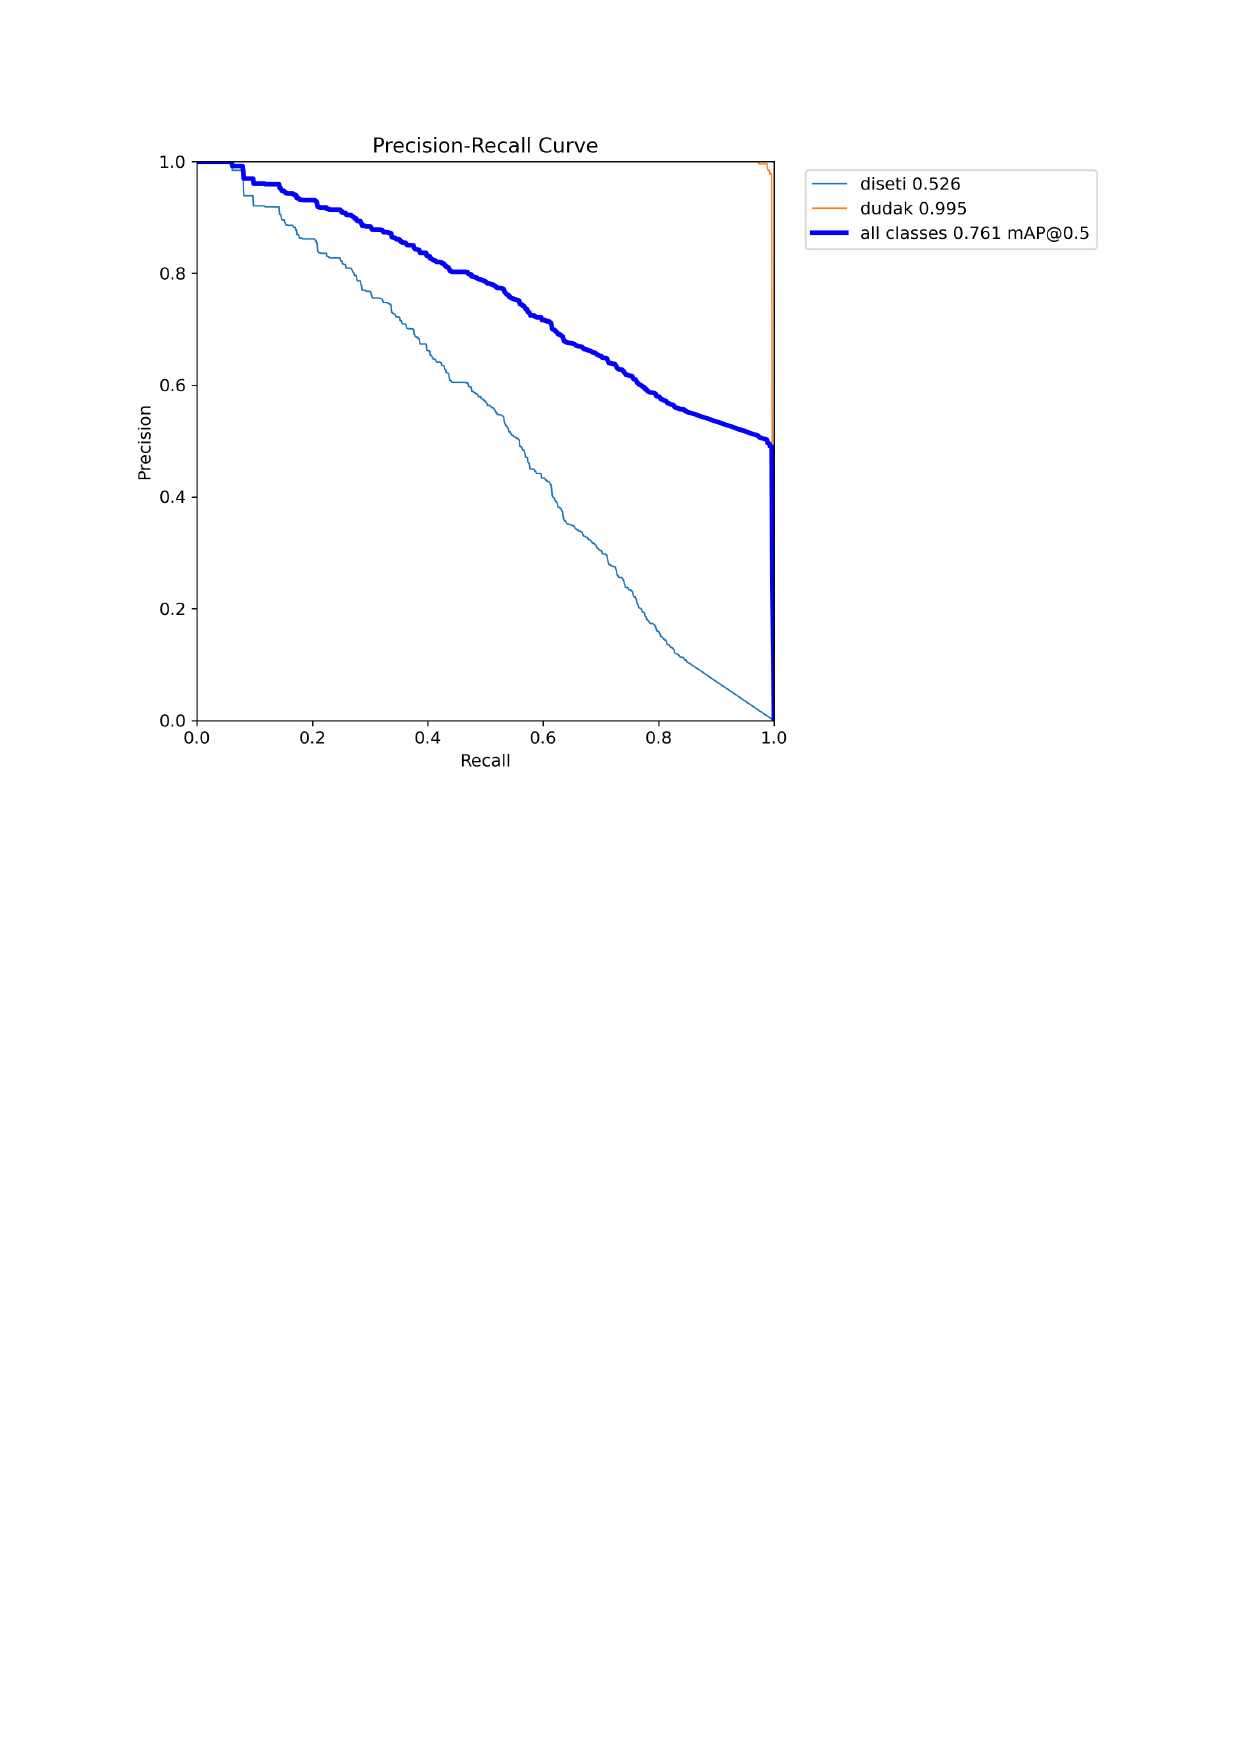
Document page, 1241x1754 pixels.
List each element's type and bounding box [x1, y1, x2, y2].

picture [118, 118, 1123, 788]
